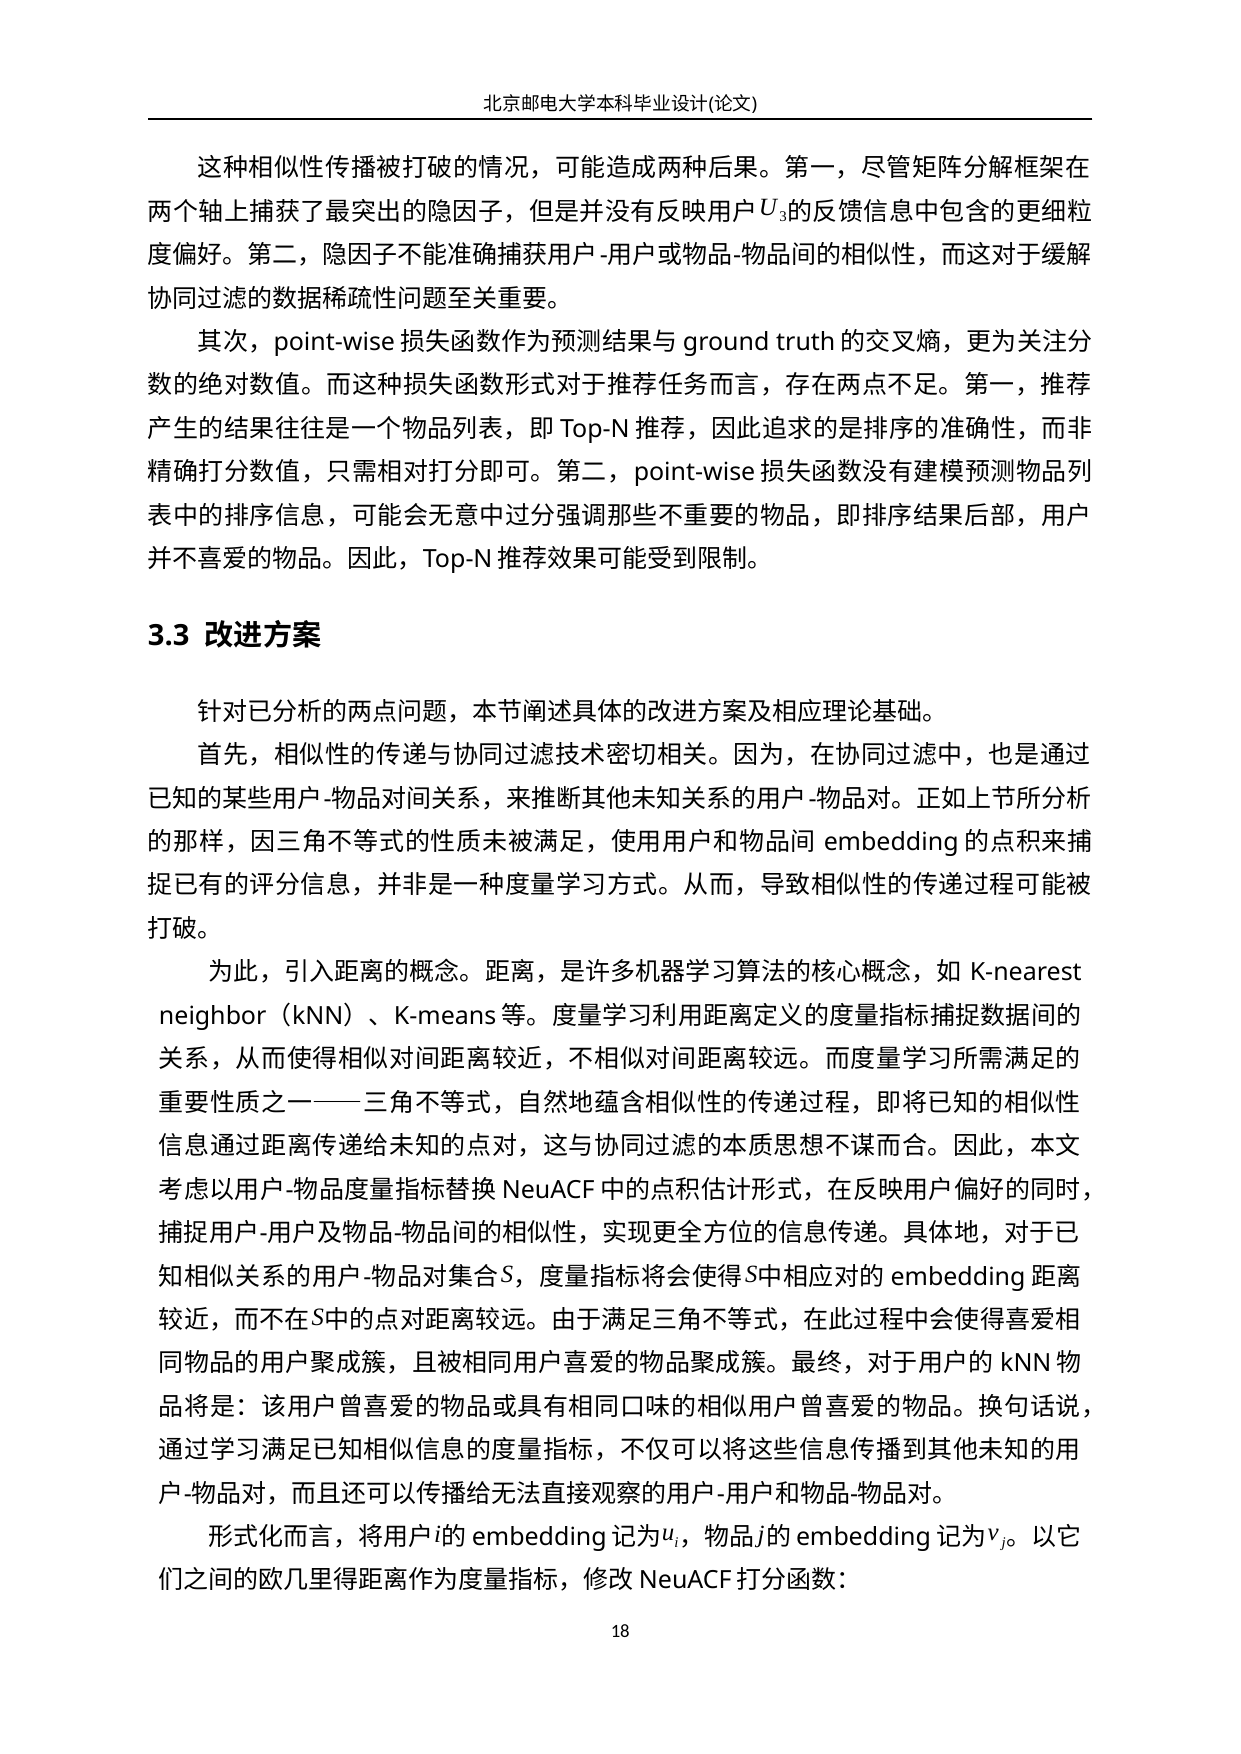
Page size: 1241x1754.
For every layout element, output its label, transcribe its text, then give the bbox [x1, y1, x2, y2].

text 首先，相似性的传递与协同过滤技术密切相关。因为，在协同过滤中，也是通过已知的某些用户-物品对间关系，来推断其他未知关系的用户-物品对。正如上节所分析的那样，因三角不等式的性质未被满足，使用用户和物品间embedding的点积来捕捉已有的评分信息，并非是一种度量学习方式。从而，导致相似性的传递过程可能被打破。 [148, 735, 1092, 945]
text 针对已分析的两点问题，本节阐述具体的改进方案及相应理论基础。 [148, 691, 1092, 727]
text 为此，引入距离的概念。距离，是许多机器学习算法的核心概念，如K-nearest neighbor（kNN）、K-means等。度量学习利用距离定义的度量指标捕捉数据间的关系，从而使得相似对间距离较近，不相似对间距离较远。而度量学习所需满足的重要性质之一——三角不等式，自然地蕴含相似性的传递过程，即将已知的相似性信息通过距离传递给未知的点对，这与协同过滤的本质思想不谋而合。因此，本文考虑以用户-物品度量指标替换NeuACF中的点积估计形式，在反映用户偏好的同时，捕捉用户-用户及物品-物品间的相似性，实现更全方位的信息传递。具体地，对于已知相似关系的用户-物品对集合，度量指标将会使得中相应对的embedding距离较近，而不在中的点对距离较远。由于满足三角不等式，在此过程中会使得喜爱相同物品的用户聚成簇，且被相同用户喜爱的物品聚成簇。最终，对于用户的kNN物品将是：该用户曾喜爱的物品或具有相同口味的相似用户曾喜爱的物品。换句话说，通过学习满足已知相似信息的度量指标，不仅可以将这些信息传播到其他未知的用户-物品对，而且还可以传播给无法直接观察的用户-用户和物品-物品对。 [159, 952, 1082, 1509]
text 形式化而言，将用户的embedding记为，物品的embedding记为。以它们之间的欧几里得距离作为度量指标，修改NeuACF打分函数： [159, 1517, 1082, 1596]
text 这种相似性传播被打破的情况，可能造成两种后果。第一，尽管矩阵分解框架在两个轴上捕获了最突出的隐因子，但是并没有反映用户的反馈信息中包含的更细粒度偏好。第二，隐因子不能准确捕获用户-用户或物品-物品间的相似性，而这对于缓解协同过滤的数据稀疏性问题至关重要。 [148, 148, 1092, 314]
text 其次，point-wise损失函数作为预测结果与ground truth的交叉熵，更为关注分数的绝对数值。而这种损失函数形式对于推荐任务而言，存在两点不足。第一，推荐产生的结果往往是一个物品列表，即Top-N推荐，因此追求的是排序的准确性，而非精确打分数值，只需相对打分即可。第二，point-wise损失函数没有建模预测物品列表中的排序信息，可能会无意中过分强调那些不重要的物品，即排序结果后部，用户并不喜爱的物品。因此，Top-N推荐效果可能受到限制。 [148, 321, 1092, 575]
subtitle 3.3 改进方案 [148, 611, 1092, 654]
